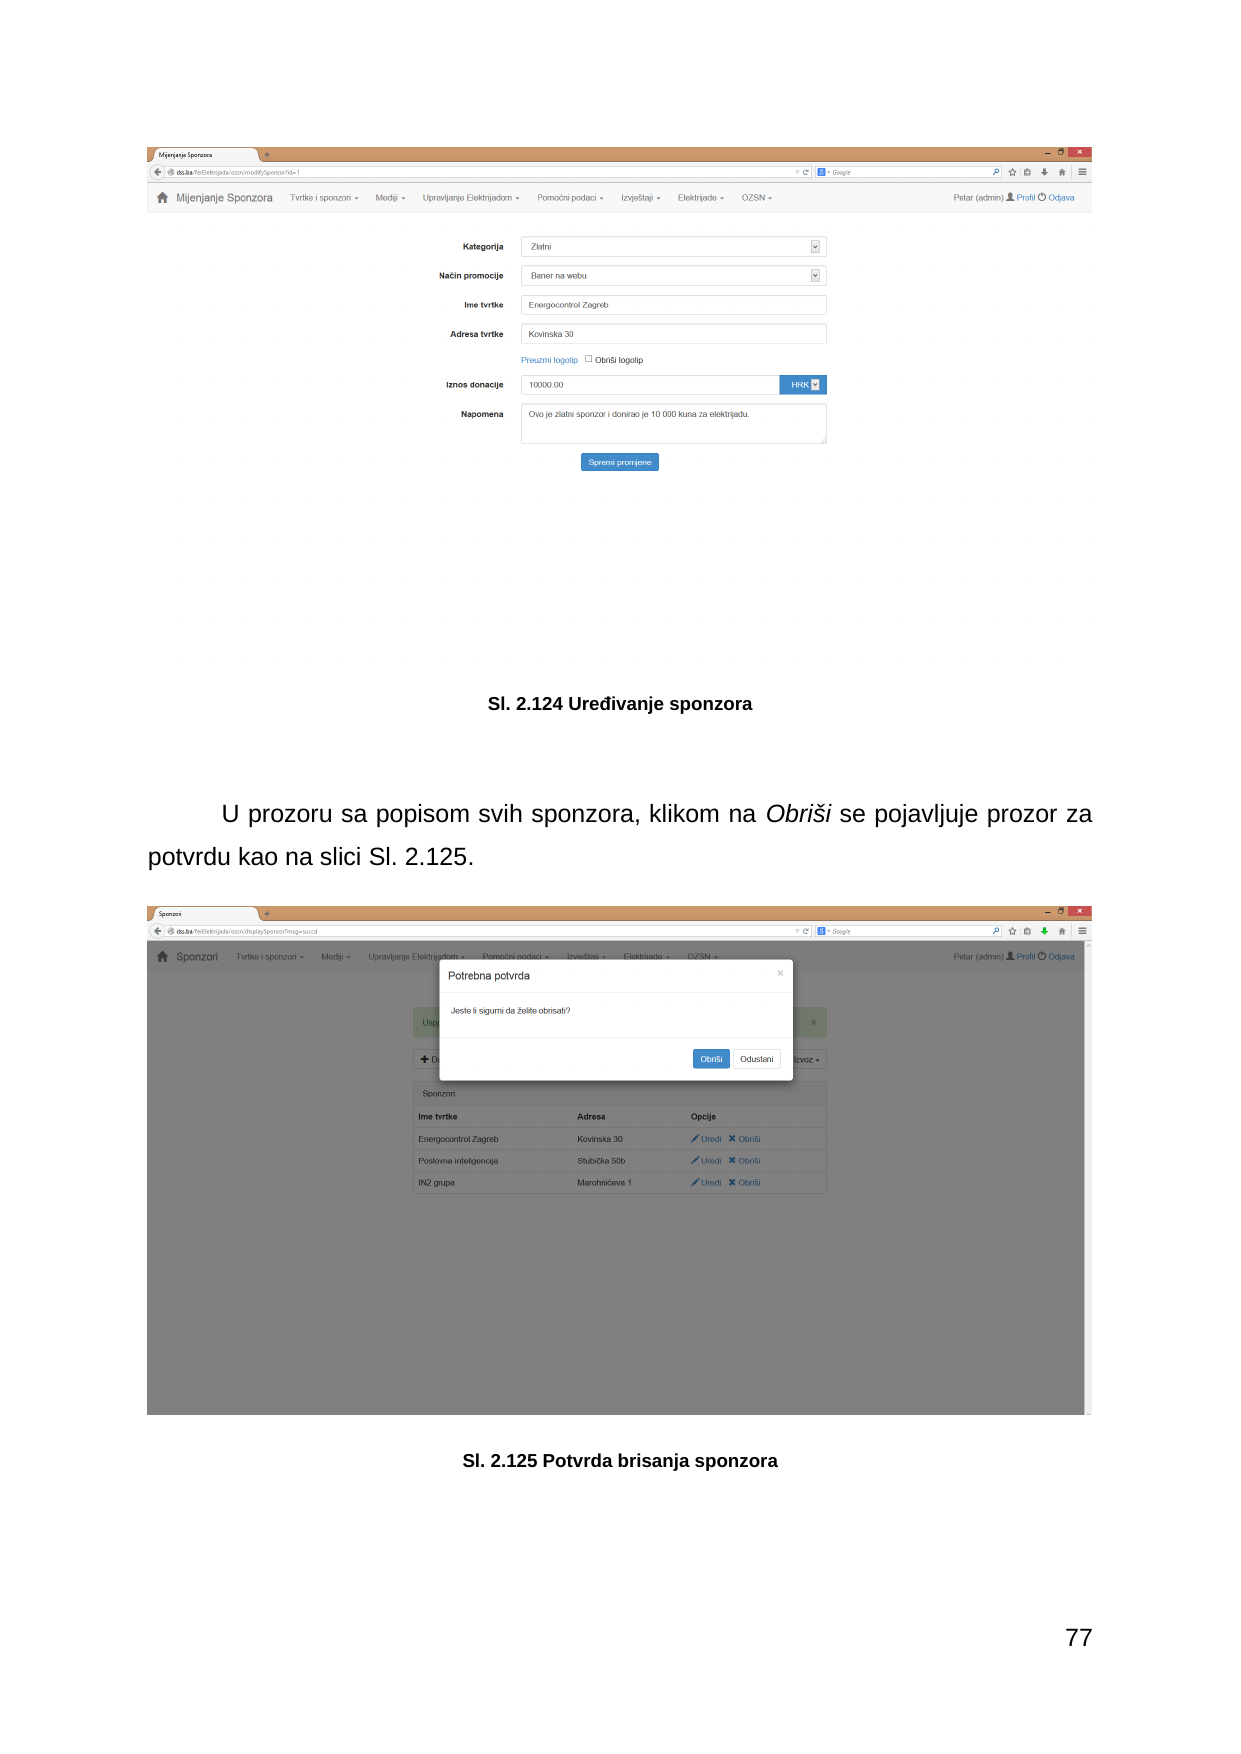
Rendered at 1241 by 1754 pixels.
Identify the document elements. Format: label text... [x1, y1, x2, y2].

picture [147, 147, 1092, 658]
text Sl. 2.125 Potvrda brisanja sponzora [148, 1450, 1093, 1472]
picture [147, 906, 1092, 1415]
text Sl. 2.124 Uređivanje sponzora [148, 693, 1093, 714]
text U prozoru sa popisom svih sponzora, klikom na Obriši se pojavljuje prozor za potvrdu kao na slici Sl. 2.66. [148, 799, 1093, 871]
